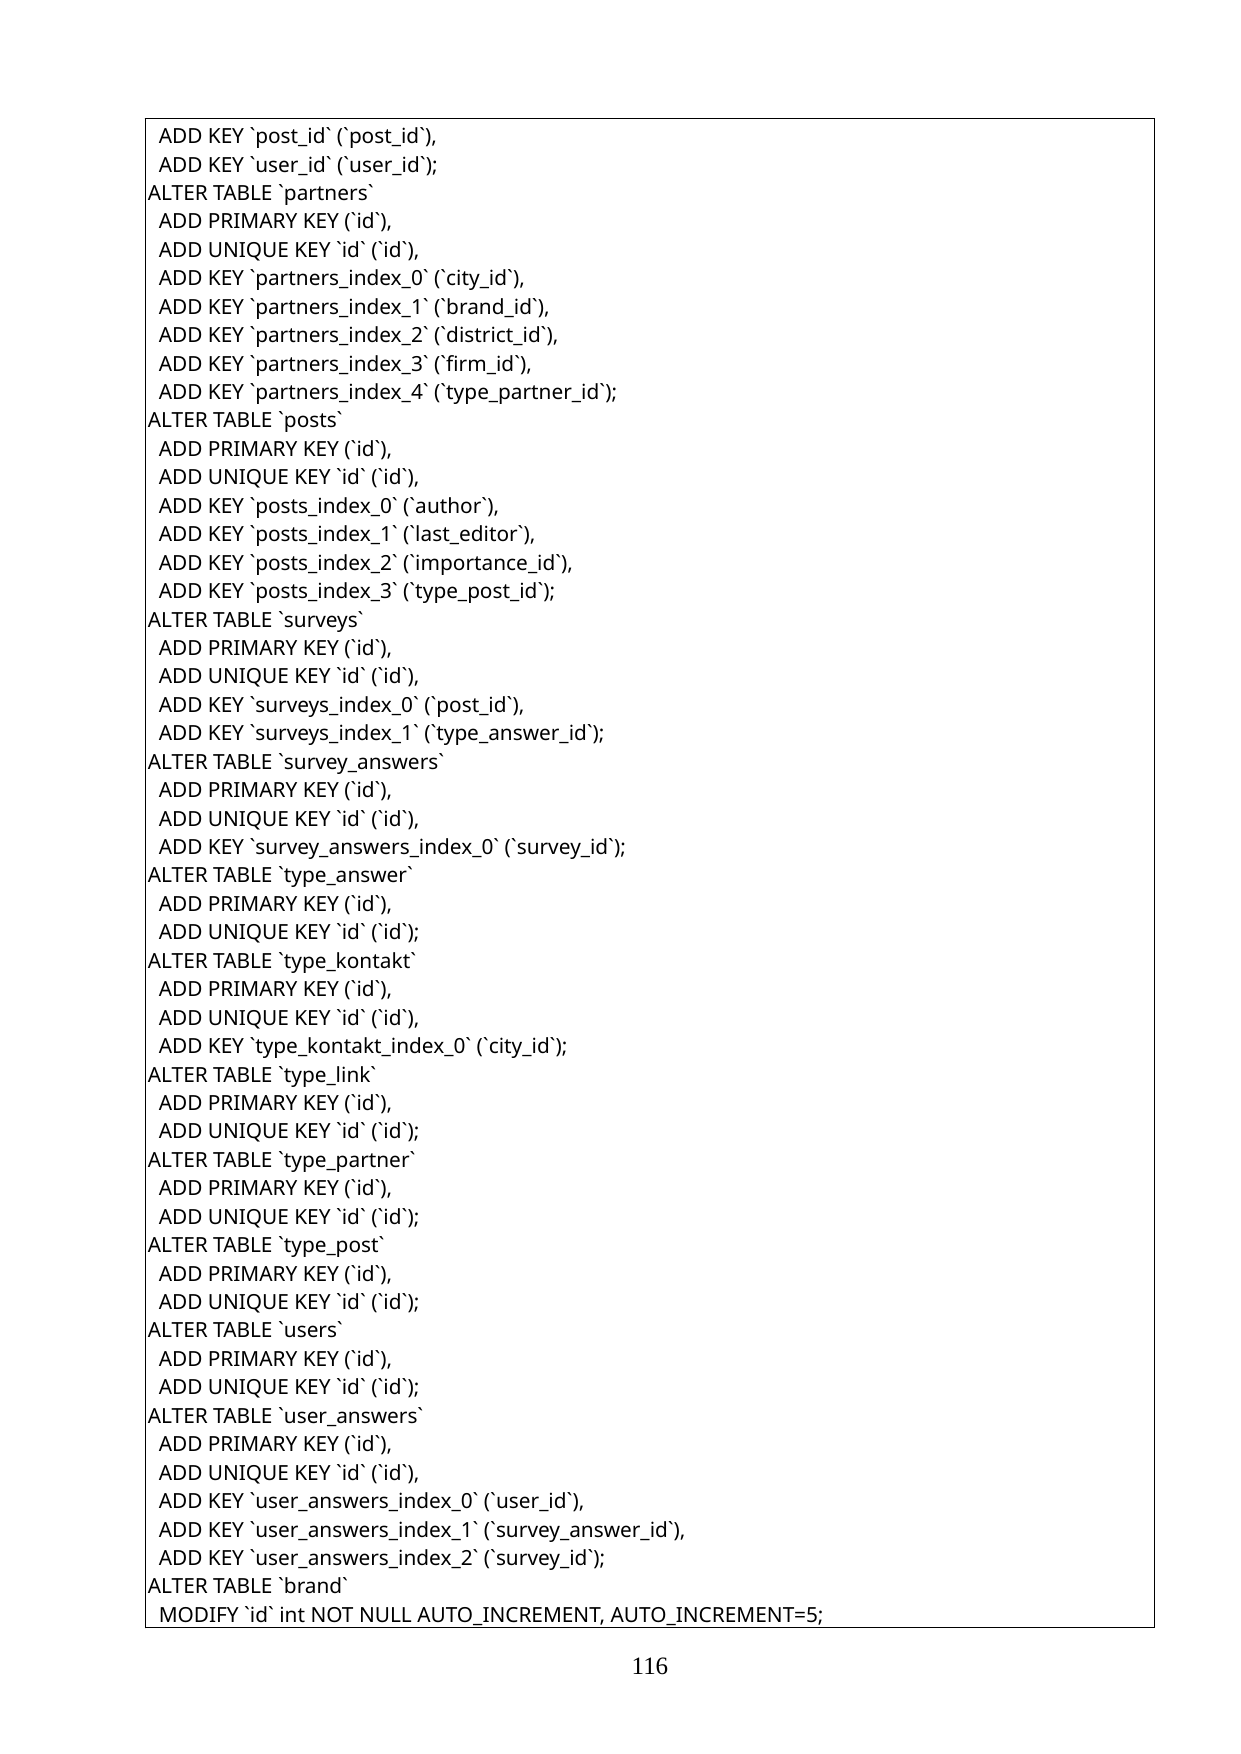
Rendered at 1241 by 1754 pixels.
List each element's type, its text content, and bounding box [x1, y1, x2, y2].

text ADD KEY `survey_answers_index_0` (`survey_id`); [148, 832, 1152, 861]
text ALTER TABLE `user_answers` [148, 1401, 1152, 1429]
text ALTER TABLE `partners` [148, 178, 1152, 207]
text ADD KEY `posts_index_3` (`type_post_id`); [148, 576, 1152, 605]
text ADD PRIMARY KEY (`id`), [148, 1088, 1152, 1117]
text ALTER TABLE `type_partner` [148, 1145, 1152, 1173]
text ADD UNIQUE KEY `id` (`id`); [148, 917, 1152, 946]
text ALTER TABLE `brand` [148, 1572, 1152, 1600]
text ADD KEY `user_answers_index_0` (`user_id`), [148, 1486, 1152, 1515]
text ADD UNIQUE KEY `id` (`id`); [148, 1202, 1152, 1230]
text ADD KEY `partners_index_2` (`district_id`), [148, 320, 1152, 349]
text ADD PRIMARY KEY (`id`), [148, 1429, 1152, 1458]
text ADD PRIMARY KEY (`id`), [148, 207, 1152, 235]
text ADD KEY `user_answers_index_2` (`survey_id`); [148, 1543, 1152, 1572]
text ADD UNIQUE KEY `id` (`id`); [148, 1287, 1152, 1316]
text ADD UNIQUE KEY `id` (`id`), [148, 804, 1152, 832]
text ADD PRIMARY KEY (`id`), [148, 889, 1152, 917]
text ALTER TABLE `type_kontakt` [148, 946, 1152, 974]
text ADD KEY `posts_index_1` (`last_editor`), [148, 519, 1152, 548]
text ADD UNIQUE KEY `id` (`id`); [148, 1372, 1152, 1401]
text ALTER TABLE `survey_answers` [148, 747, 1152, 775]
text ALTER TABLE `posts` [148, 406, 1152, 434]
text ADD KEY `partners_index_0` (`city_id`), [148, 263, 1152, 292]
text ADD KEY `partners_index_1` (`brand_id`), [148, 292, 1152, 320]
text ADD PRIMARY KEY (`id`), [148, 1259, 1152, 1287]
text ADD UNIQUE KEY `id` (`id`), [148, 662, 1152, 690]
text ADD KEY `user_id` (`user_id`); [148, 150, 1152, 178]
text ALTER TABLE `type_link` [148, 1060, 1152, 1088]
text ADD PRIMARY KEY (`id`), [148, 775, 1152, 804]
text ALTER TABLE `type_answer` [148, 861, 1152, 889]
text ADD UNIQUE KEY `id` (`id`), [148, 1458, 1152, 1486]
text ADD PRIMARY KEY (`id`), [148, 633, 1152, 662]
text ADD KEY `type_kontakt_index_0` (`city_id`); [148, 1031, 1152, 1060]
text MODIFY `id` int NOT NULL AUTO_INCREMENT, AUTO_INCREMENT=5; [148, 1600, 1152, 1627]
text ADD PRIMARY KEY (`id`), [148, 434, 1152, 462]
text ADD KEY `post_id` (`post_id`), [146, 119, 1154, 150]
text ADD UNIQUE KEY `id` (`id`), [148, 235, 1152, 263]
text ALTER TABLE `users` [148, 1316, 1152, 1344]
text ADD KEY `posts_index_0` (`author`), [148, 491, 1152, 519]
text ADD KEY `user_answers_index_1` (`survey_answer_id`), [148, 1515, 1152, 1543]
text ADD KEY `surveys_index_1` (`type_answer_id`); [148, 718, 1152, 747]
text ADD KEY `partners_index_4` (`type_partner_id`); [148, 377, 1152, 406]
text ADD UNIQUE KEY `id` (`id`), [148, 1003, 1152, 1031]
text ADD UNIQUE KEY `id` (`id`); [148, 1117, 1152, 1145]
text ADD KEY `posts_index_2` (`importance_id`), [148, 548, 1152, 576]
text ADD PRIMARY KEY (`id`), [148, 1173, 1152, 1202]
text ADD UNIQUE KEY `id` (`id`), [148, 462, 1152, 491]
text ADD PRIMARY KEY (`id`), [148, 974, 1152, 1003]
text ADD PRIMARY KEY (`id`), [148, 1344, 1152, 1372]
text ADD KEY `partners_index_3` (`firm_id`), [148, 349, 1152, 377]
text ALTER TABLE `surveys` [148, 605, 1152, 633]
text ADD KEY `surveys_index_0` (`post_id`), [148, 690, 1152, 718]
text ALTER TABLE `type_post` [148, 1230, 1152, 1259]
